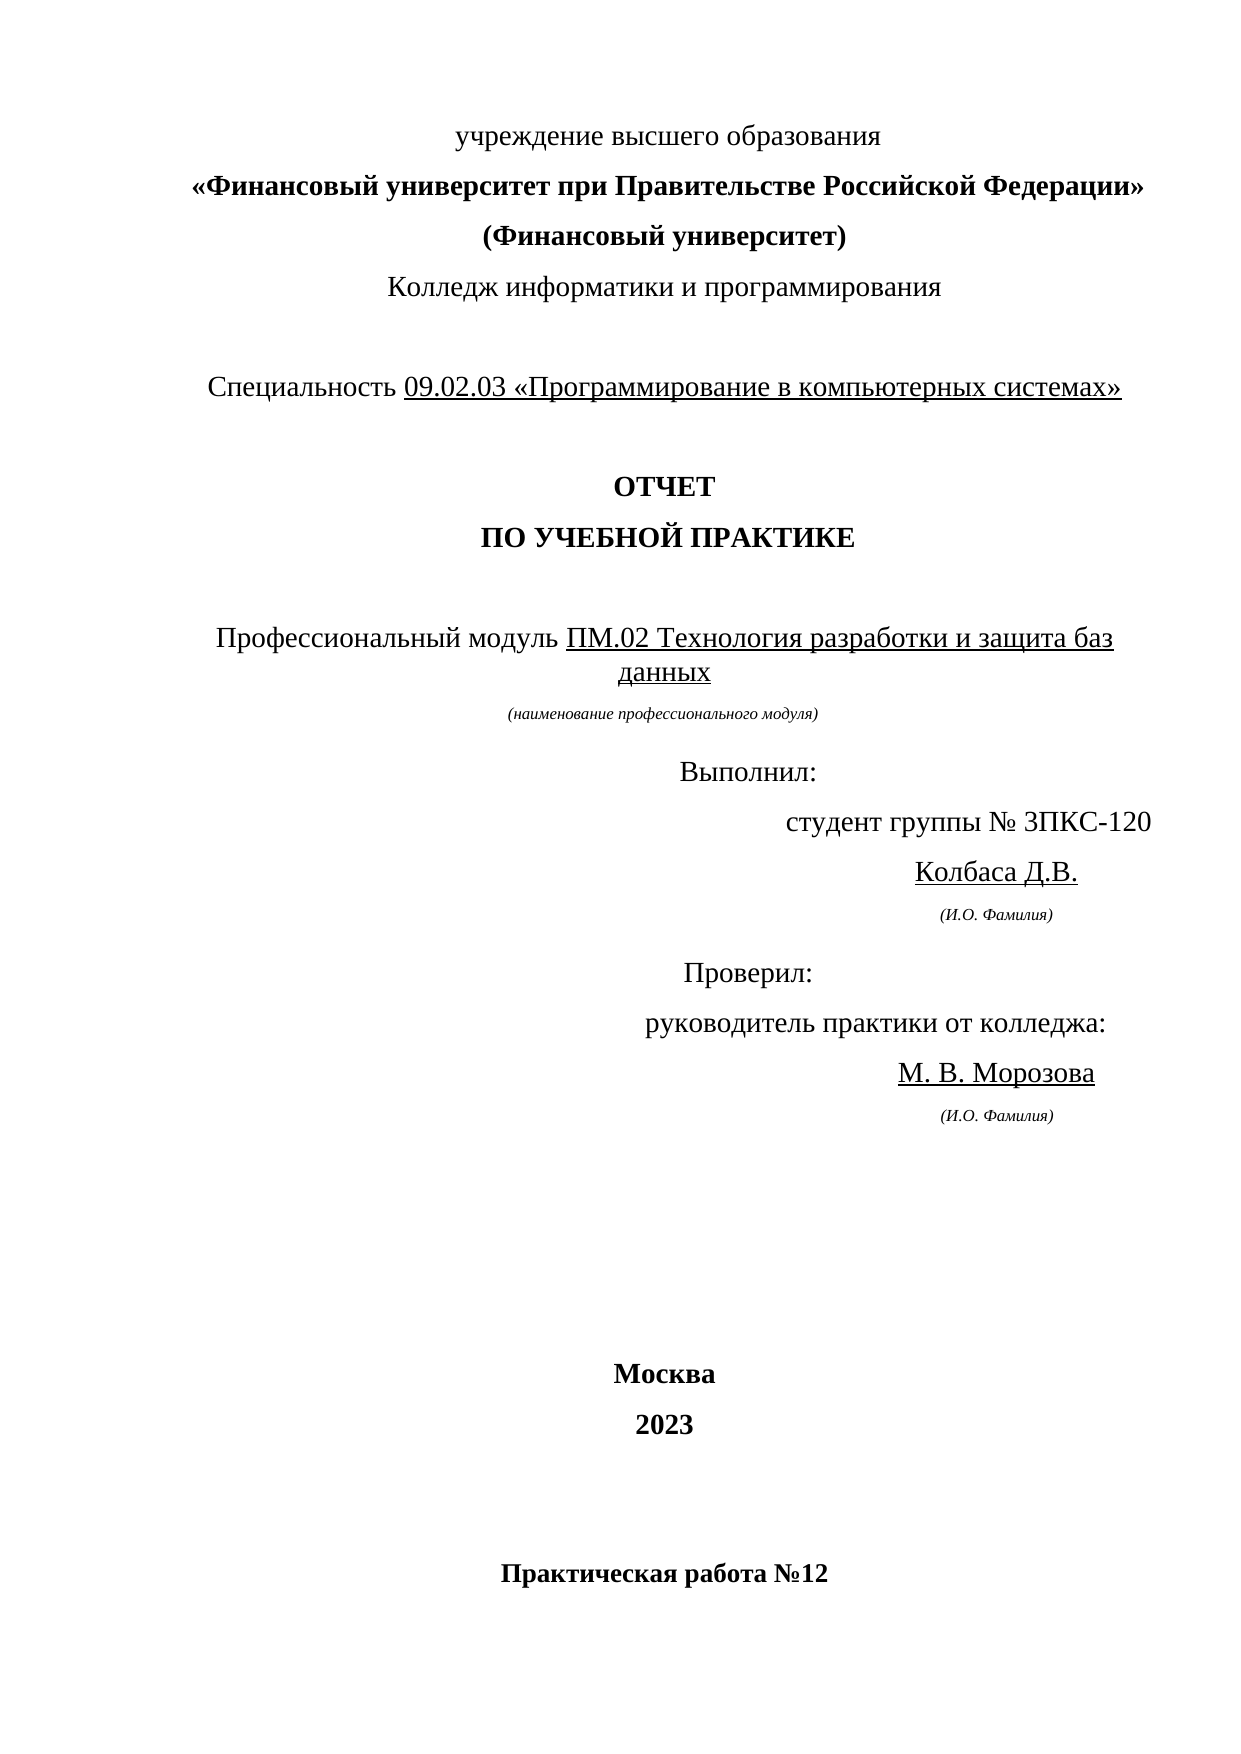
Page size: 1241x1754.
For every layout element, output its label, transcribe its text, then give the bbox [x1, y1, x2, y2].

text ПО УЧЕБНОЙ ПРАКТИКЕ [177, 520, 1152, 553]
text (И.О. Фамилия) [472, 1106, 1152, 1139]
text Профессиональный модуль ПМ.02 Технология разработки и защита баз данных [177, 620, 1152, 687]
text Специальность 09.02.03 «Программирование в компьютерных системах» [177, 369, 1152, 403]
text Проверил: [177, 955, 1152, 988]
text Выполнил: [177, 754, 1152, 788]
text Колледж информатики и программирования [177, 269, 1152, 302]
text Москва [177, 1357, 1152, 1390]
text «Финансовый университет при Правительстве Российской Федерации» [177, 168, 1152, 202]
subtitle Практическая работа №12 [177, 1557, 1152, 1589]
text (Финансовый университет) [177, 218, 1152, 252]
text М. В. Морозова [767, 1055, 1152, 1089]
text учреждение высшего образования [177, 118, 1152, 152]
text студент группы № 3ПКС-120 [177, 804, 1152, 838]
text (наименование профессионального модуля) [177, 704, 1152, 737]
text 2023 [177, 1407, 1152, 1440]
text (И.О. Фамилия) [841, 905, 1152, 938]
text Колбаса Д.В. [767, 854, 1152, 888]
text ОТЧЕТ [177, 469, 1152, 503]
text руководитель практики от колледжа: [177, 1005, 1152, 1039]
